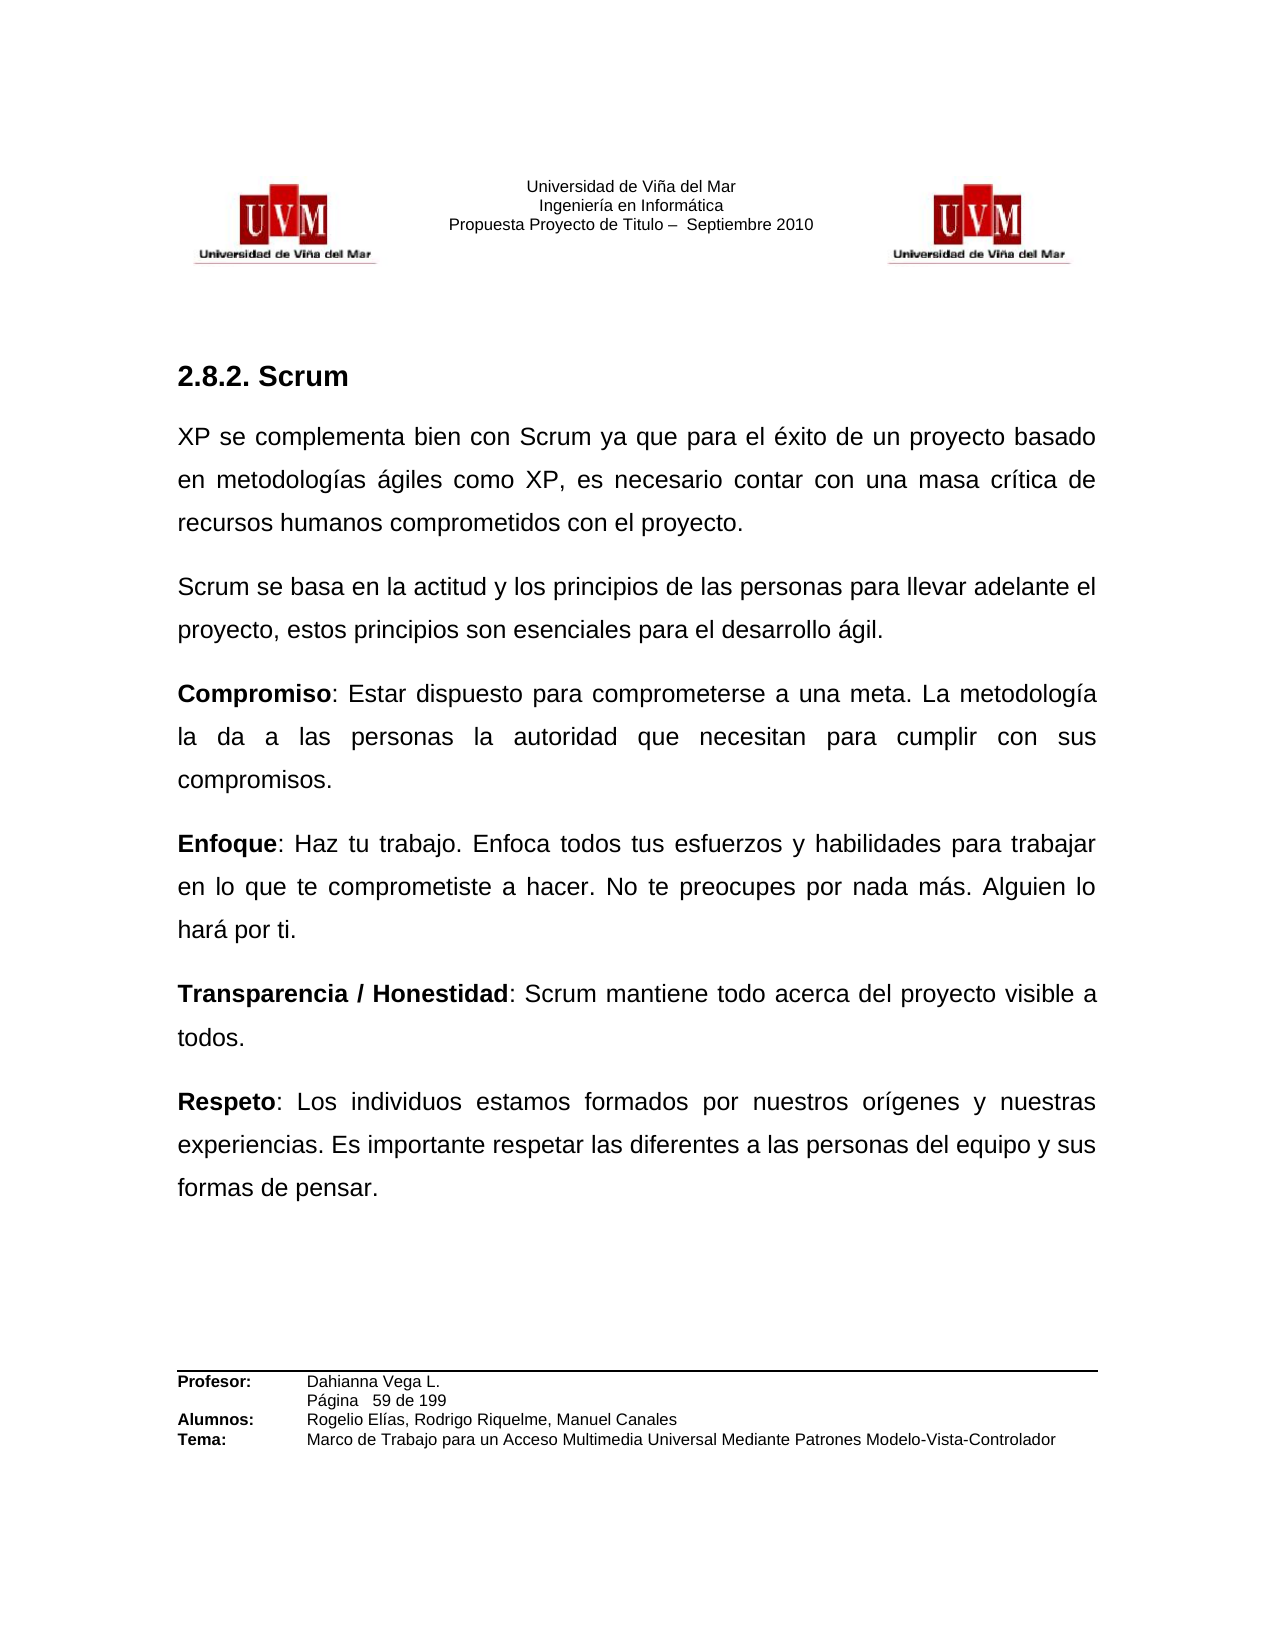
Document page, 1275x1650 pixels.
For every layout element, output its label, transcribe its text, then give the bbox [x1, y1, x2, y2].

text Transparencia / Honestidad: Scrum mantiene todo acerca del proyecto visible a todos. [177, 979, 1098, 1051]
picture [871, 176, 1084, 267]
text Respeto: Los individuos estamos formados por nuestros orígenes y nuestras experiencias. Es importante respetar las diferentes a las personas del equipo y sus formas de pensar. [177, 1086, 1098, 1201]
text Enfoque: Haz tu trabajo. Enfoca todos tus esfuerzos y habilidades para trabajar en lo que te comprometiste a hacer. No te preocupes por nada más. Alguien lo hará por ti. [177, 829, 1098, 944]
subtitle 2.8.2. Scrum [177, 359, 1098, 392]
text Compromiso: Estar dispuesto para comprometerse a una meta. La metodología la da a las personas la autoridad que necesitan para cumplir con sus compromisos. [177, 679, 1098, 794]
text Scrum se basa en la actitud y los principios de las personas para llevar adelante el proyecto, estos principios son esenciales para el desarrollo ágil. [177, 572, 1098, 644]
picture [177, 176, 390, 267]
text XP se complementa bien con Scrum ya que para el éxito de un proyecto basado en metodologías ágiles como XP, es necesario contar con una masa crítica de recursos humanos comprometidos con el proyecto. [177, 422, 1098, 537]
